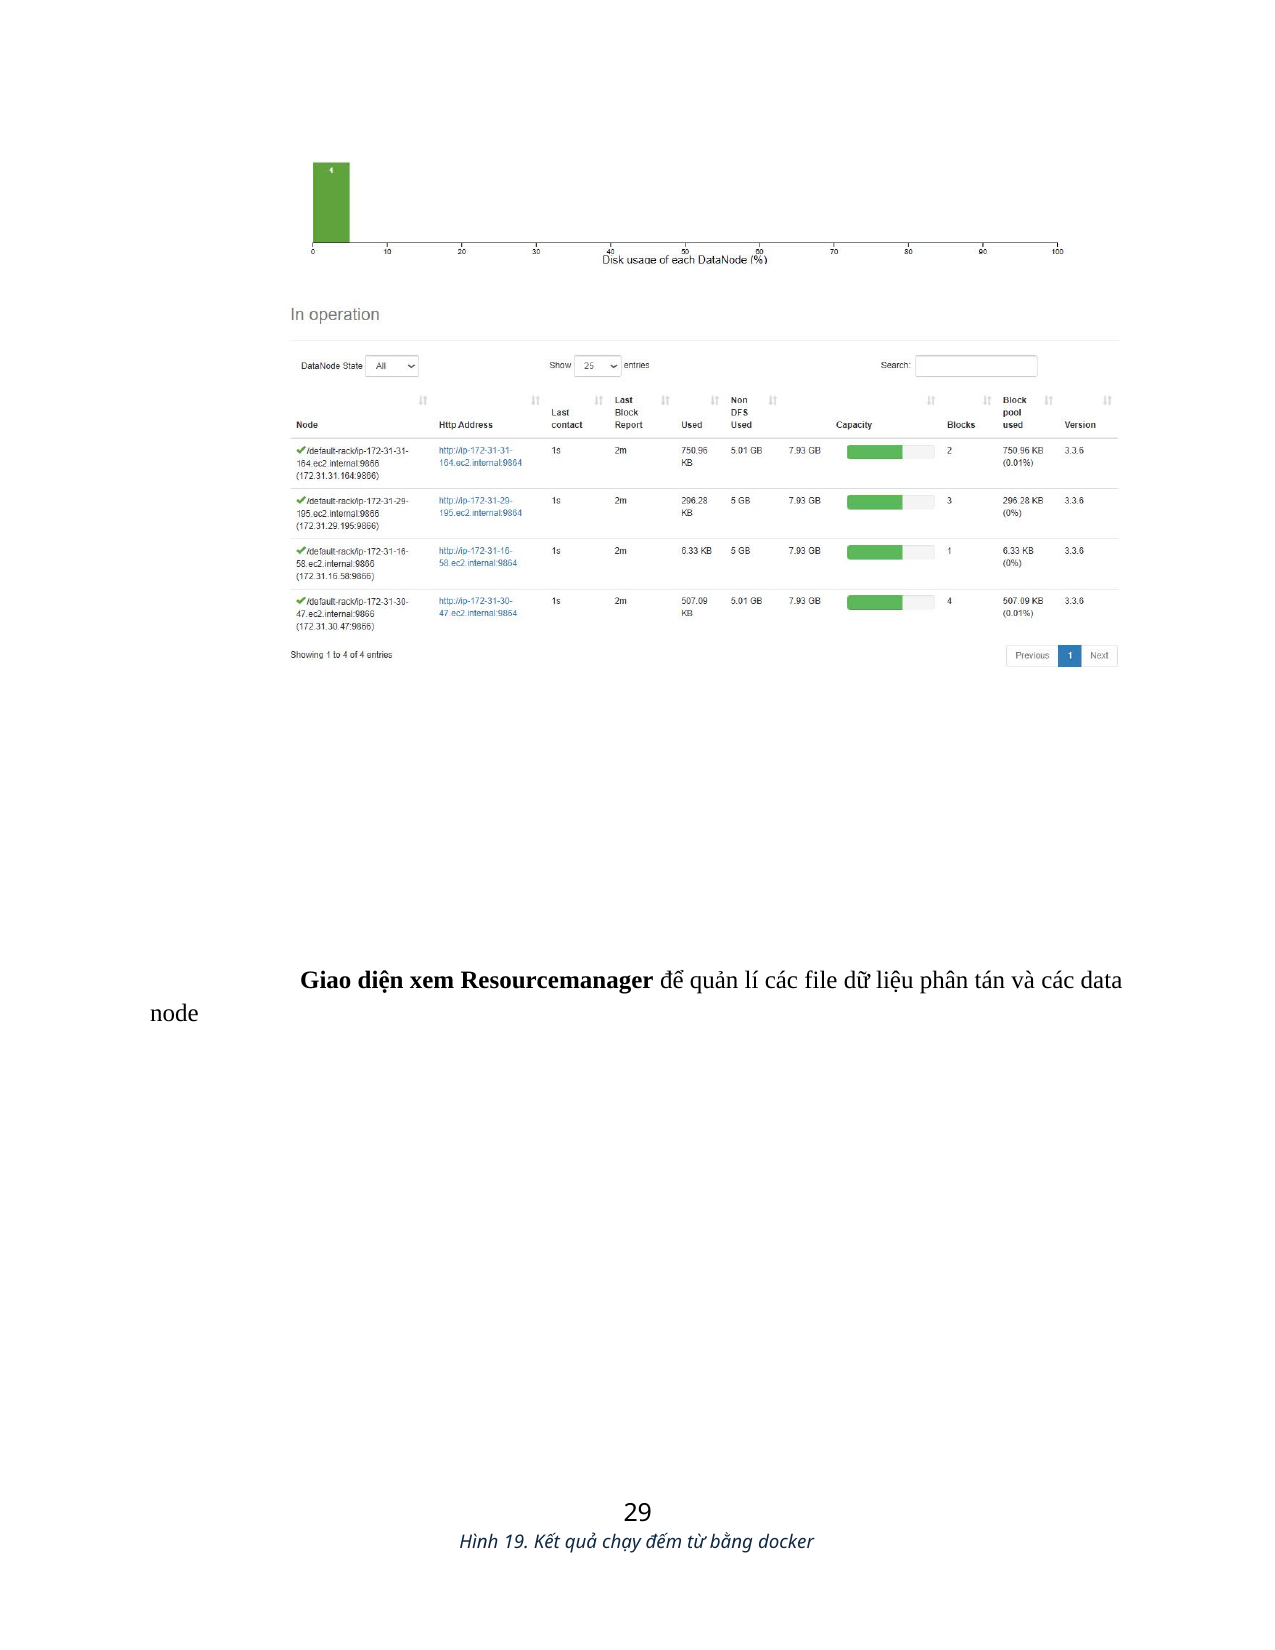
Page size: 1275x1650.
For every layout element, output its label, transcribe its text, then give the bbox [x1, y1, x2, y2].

picture [225, 150, 1200, 696]
text Giao diện xem Resourcemanager để quản lí các file dữ liệu phân tán và các data node [150, 965, 1125, 1027]
